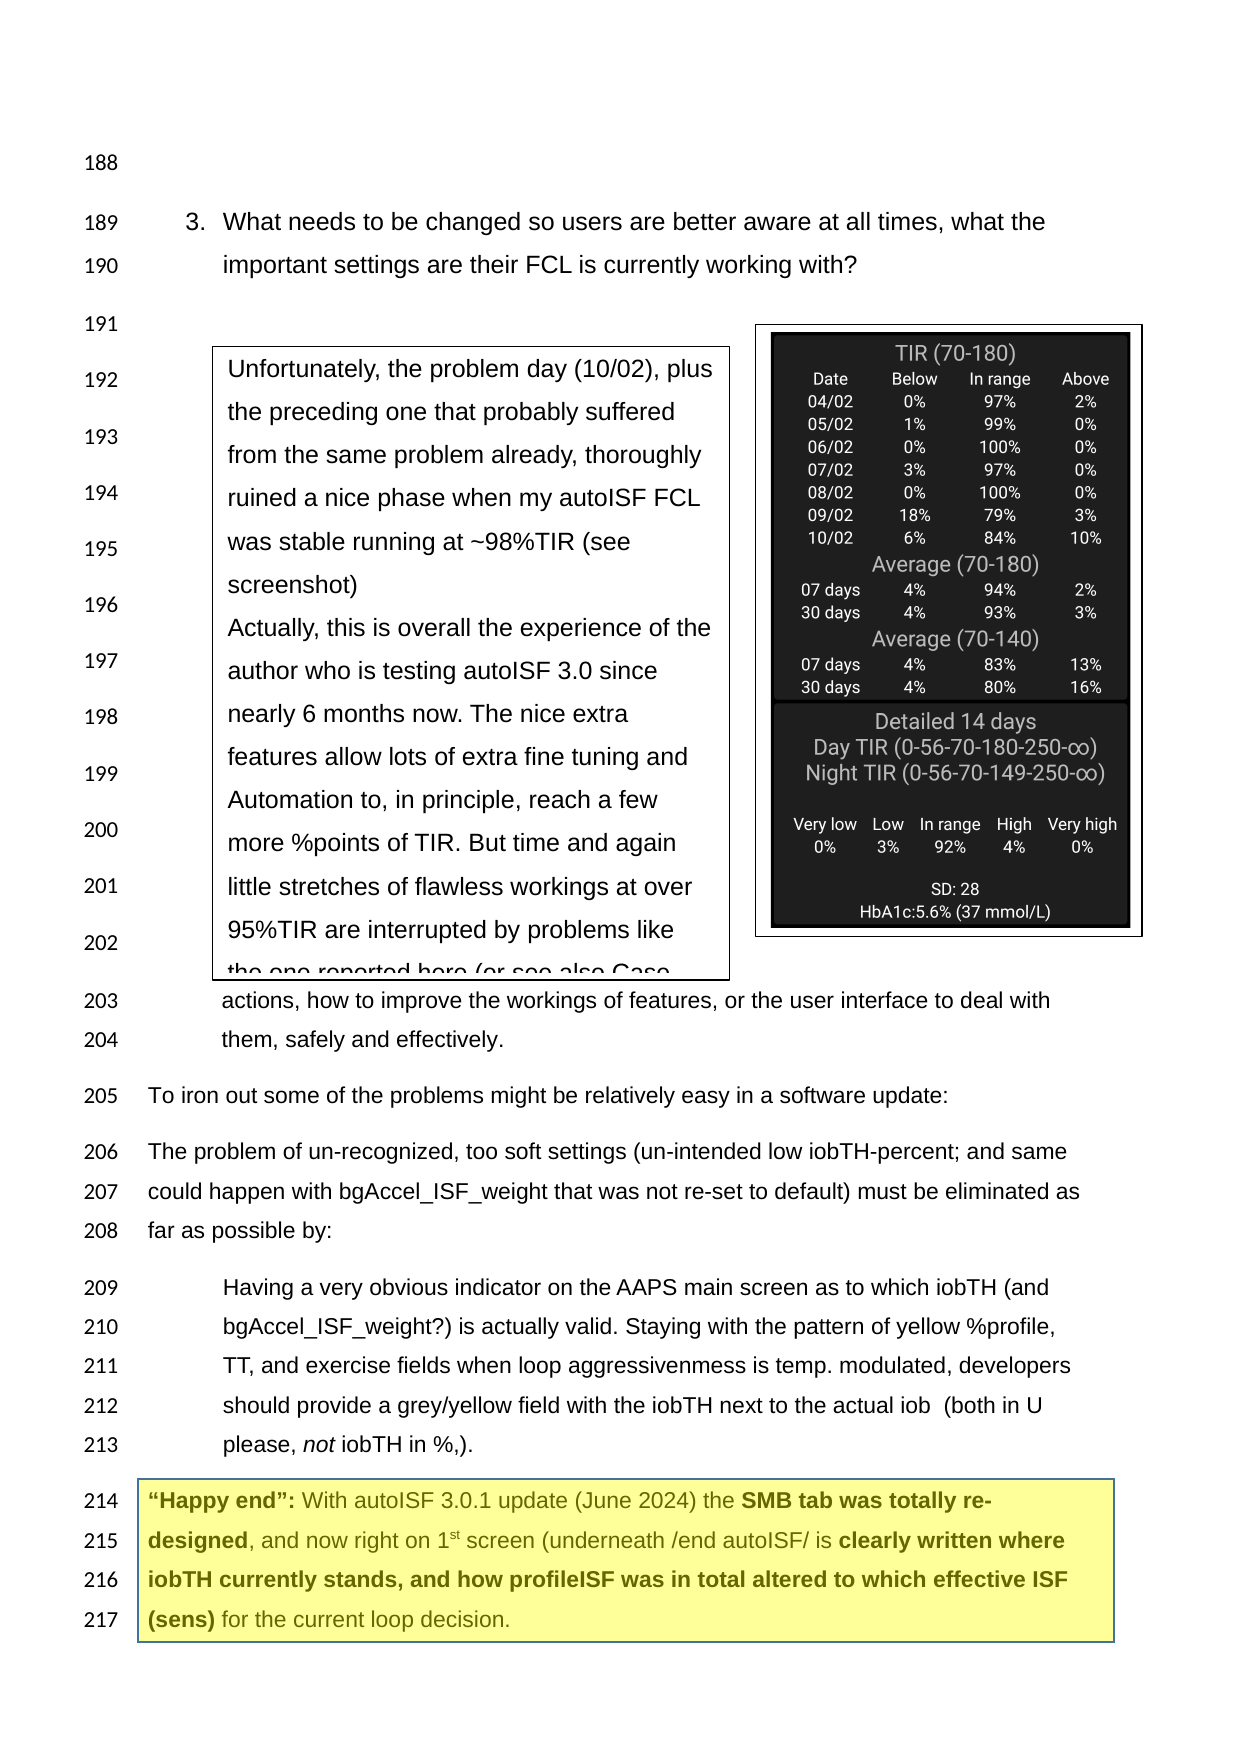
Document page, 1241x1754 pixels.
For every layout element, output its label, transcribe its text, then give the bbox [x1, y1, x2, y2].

list Having a very obvious indicator on the AAPS main screen as to which iobTH (and bgAccel_ISF_weight?) is actually valid. Staying with the pattern of yellow %profile, TT, and exercise fields when loop aggressivenmess is temp. modulated, developers should provide a grey/yellow field with the iobTH next to the actual iob (both in U please, not iobTH in %,). [223, 1273, 1093, 1458]
picture [770, 332, 1131, 928]
text actions, how to improve the workings of features, or the user interface to deal with them, safely and effectively. [221, 987, 1093, 1052]
text The problem of un-recognized, too soft settings (un-intended low iobTH-percent; and same could happen with bgAccel_ISF_weight that was not re-set to default) must be eliminated as far as possible by: [148, 1138, 1093, 1244]
text To iron out some of the problems might be relatively easy in a software update: [148, 1082, 1093, 1108]
list What needs to be changed so users are better aware at all times, what the important settings are their FCL is currently working with? [185, 207, 1093, 279]
